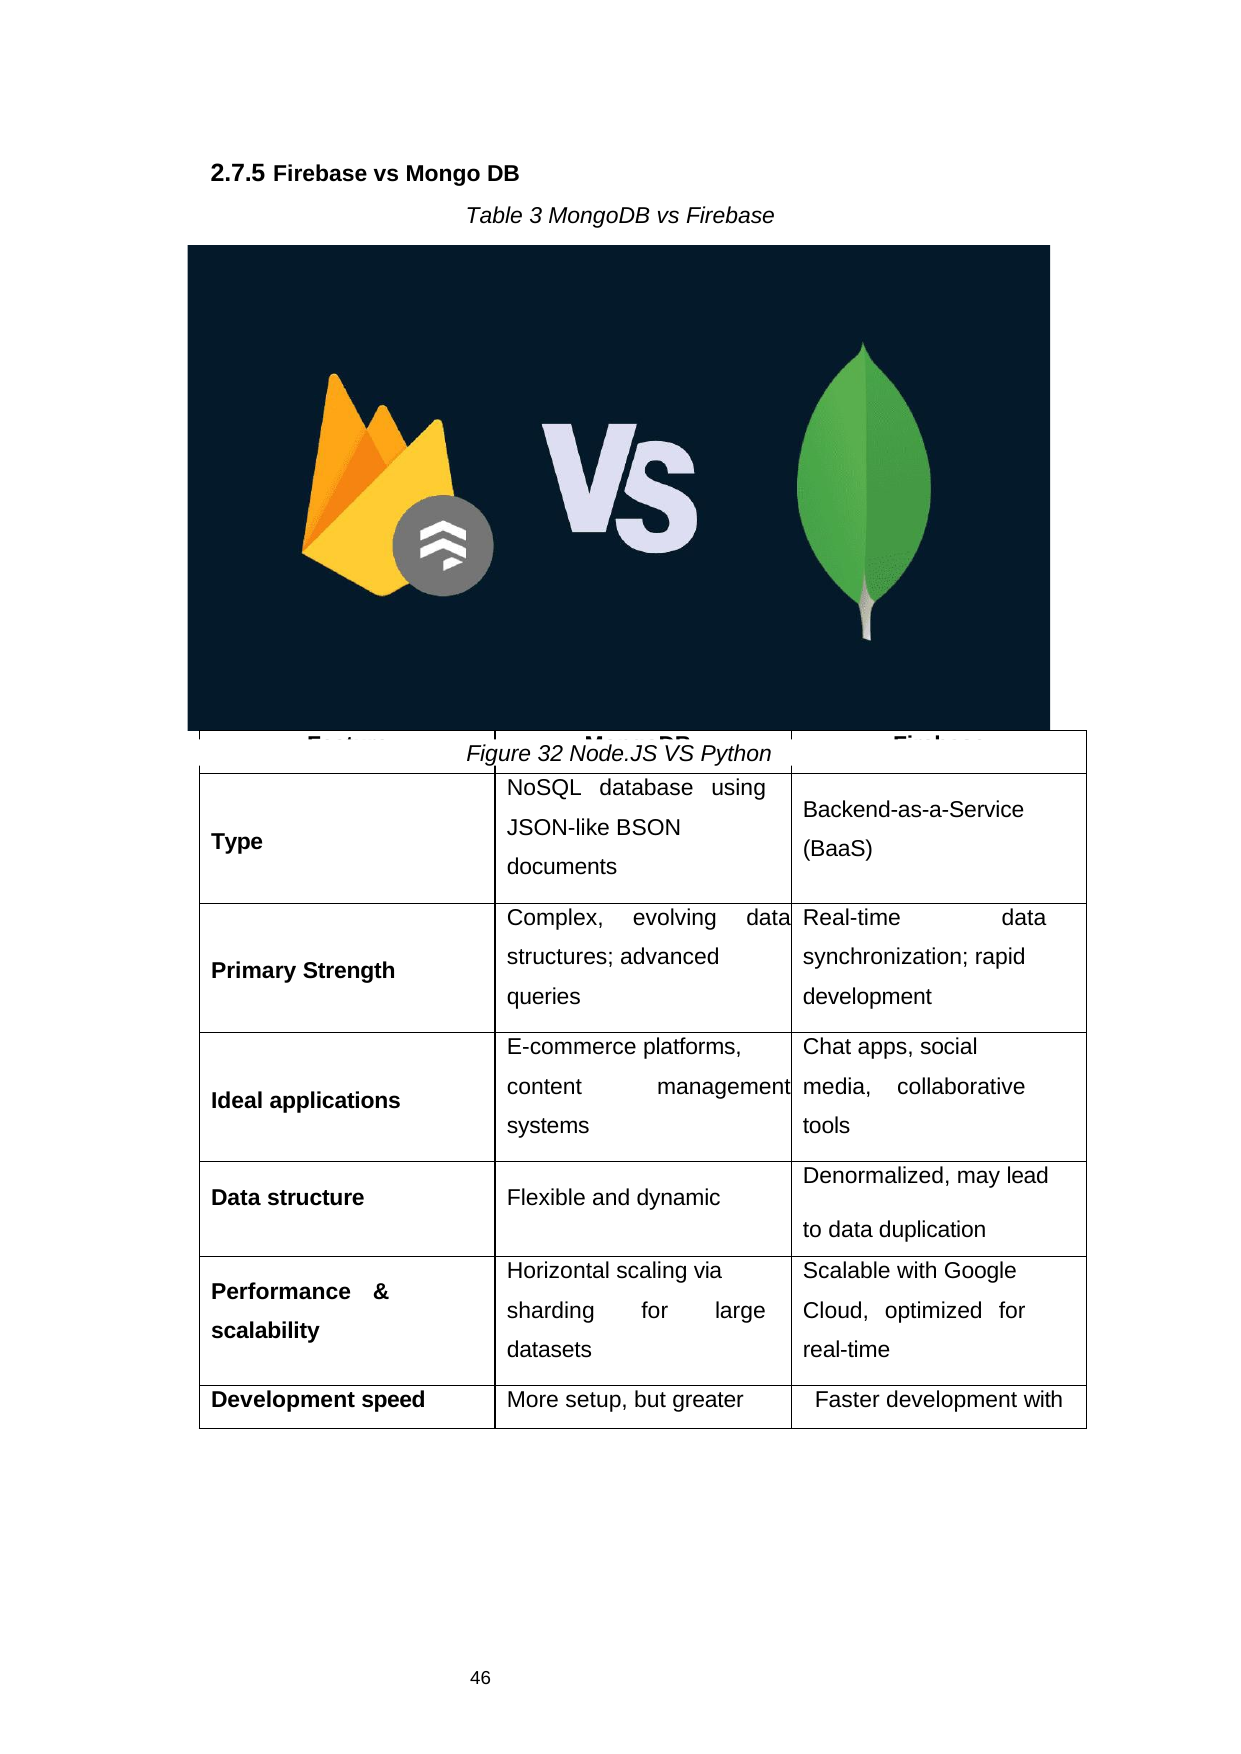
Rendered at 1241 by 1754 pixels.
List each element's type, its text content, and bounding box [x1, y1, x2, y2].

table_cell Development speed [200, 1386, 494, 1428]
table_cell Type [200, 774, 494, 903]
picture [187, 245, 1050, 731]
table_cell E-commerce platforms, content management systems [496, 1033, 791, 1161]
table_cell Scalable with Google Cloud, optimized for real-time [792, 1257, 1086, 1385]
subtitle Firebase vs Mongo DB [210, 158, 1053, 187]
table_cell Backend-as-a-Service (BaaS) [792, 774, 1086, 903]
table_cell Denormalized, may lead to data duplication [792, 1162, 1086, 1256]
table_cell Primary Strength [200, 904, 494, 1032]
table_cell Flexible and dynamic [496, 1162, 791, 1256]
table_cell NoSQL database using JSON-like BSON documents [496, 774, 791, 903]
table_cell Performance & scalability [200, 1257, 494, 1385]
table_header Firebase [792, 731, 1086, 773]
table_cell More setup, but greater [496, 1386, 791, 1428]
table_cell Horizontal scaling via sharding for large datasets [496, 1257, 791, 1385]
text Table 3 MongoDB vs Firebase [187, 202, 1053, 228]
table_cell Chat apps, social media, collaborative tools [792, 1033, 1086, 1161]
table_cell Data structure [200, 1162, 494, 1256]
table_cell Real-time data synchronization; rapid development [792, 904, 1086, 1032]
table_cell Faster development with [792, 1386, 1086, 1428]
table_cell Complex, evolving data structures; advanced queries [496, 904, 791, 1032]
table_cell Ideal applications [200, 1033, 494, 1161]
